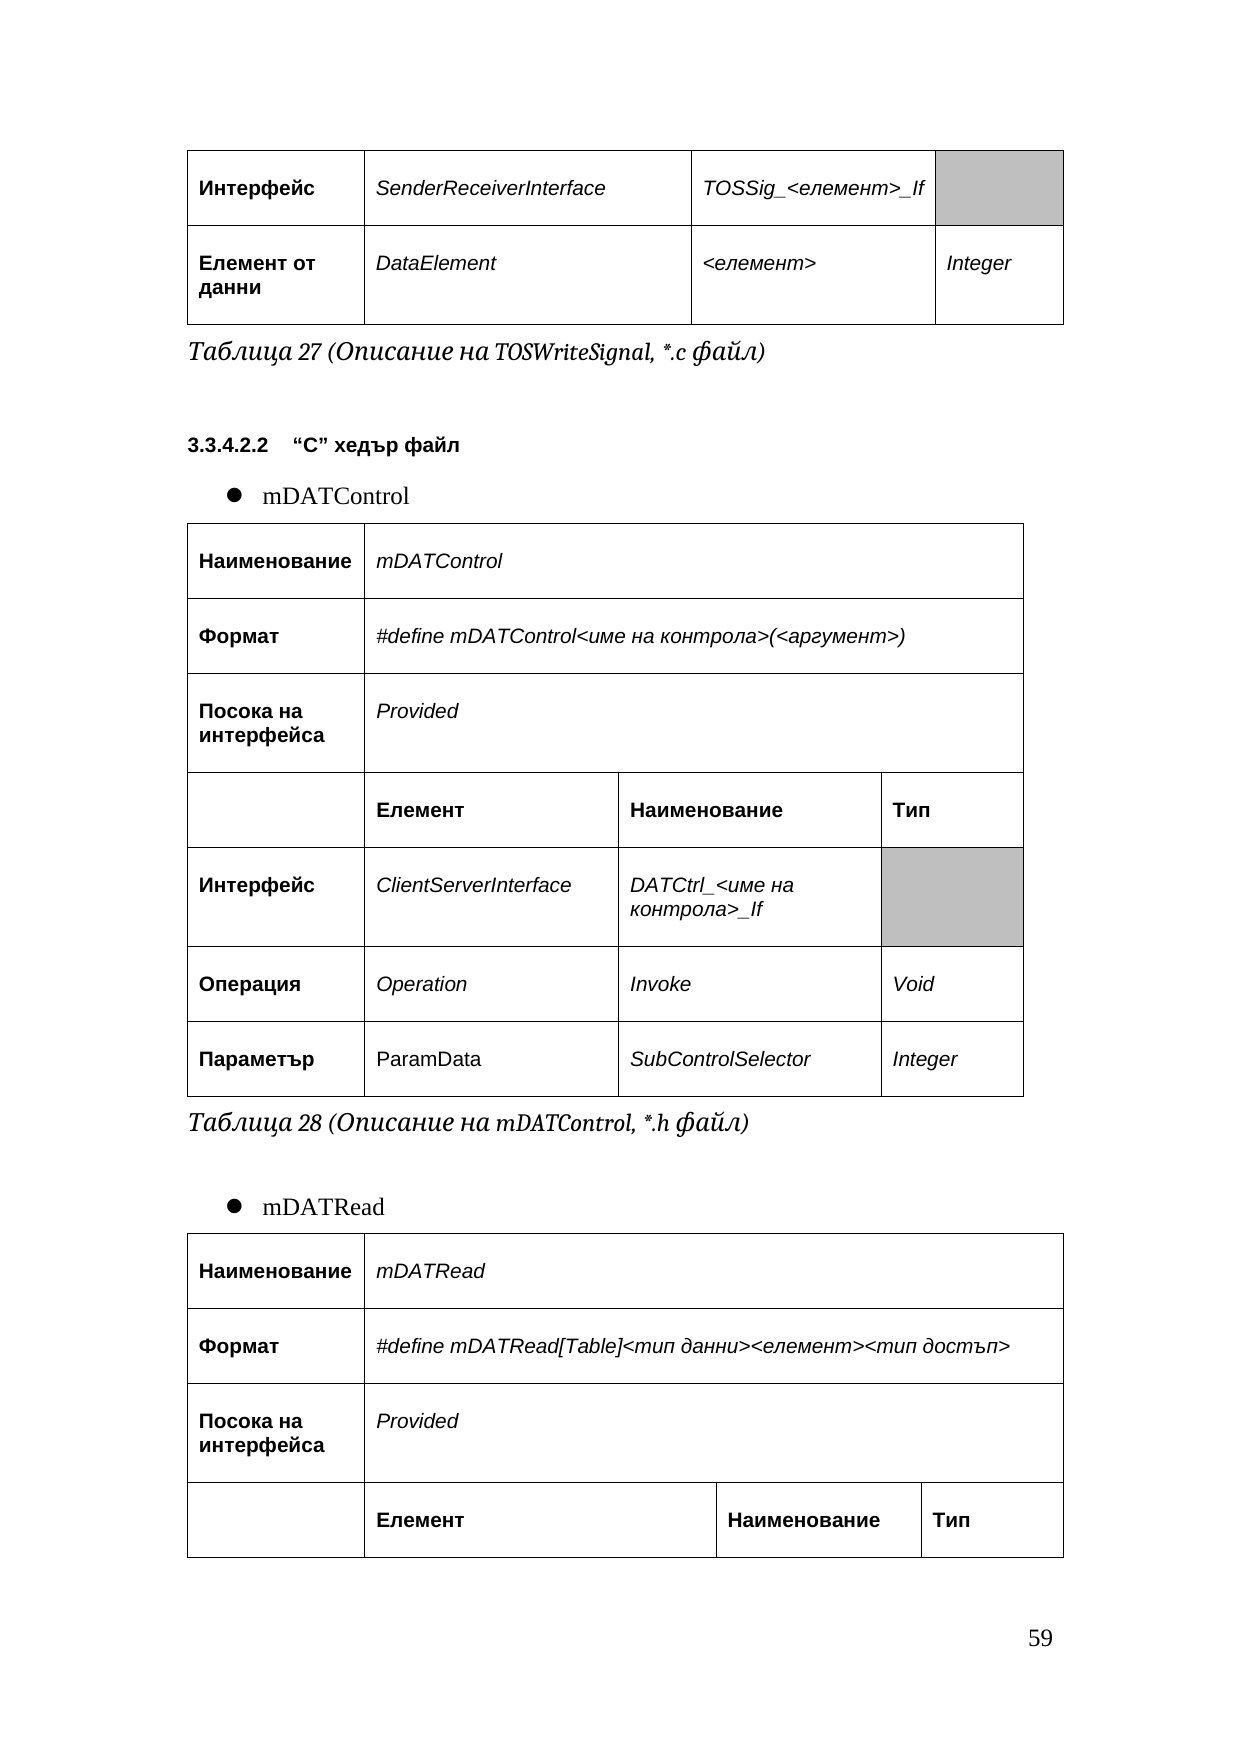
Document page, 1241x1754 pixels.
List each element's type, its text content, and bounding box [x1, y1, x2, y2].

table_cell <елемент> [692, 226, 935, 324]
table_cell [936, 151, 1063, 225]
table_cell [188, 773, 364, 847]
table_cell Операция [188, 947, 364, 1021]
table_cell Елемент [365, 1483, 716, 1557]
table_cell Invoke [619, 947, 881, 1021]
table_cell Интерфейс [188, 151, 364, 225]
table_cell [882, 848, 1023, 946]
table_cell Void [882, 947, 1023, 1021]
subtitle “C” хедър файл [187, 432, 1053, 456]
text Таблица 27 (Описание на TOSWriteSignal, *.c файл) [187, 337, 1053, 366]
table_cell Provided [365, 1384, 1063, 1482]
table_cell DataElement [365, 226, 691, 324]
table_cell Integer [882, 1022, 1023, 1096]
table_cell Provided [365, 674, 1023, 772]
table_cell Формат [188, 1309, 364, 1383]
table_cell DATCtrl_<име на контрола>_If [619, 848, 881, 946]
table_cell Посока на интерфейса [188, 674, 364, 772]
table_cell Operation [365, 947, 618, 1021]
table_cell Наименование [717, 1483, 921, 1557]
table_cell SubControlSelector [619, 1022, 881, 1096]
table_cell Елемент от данни [188, 226, 364, 324]
table_cell ParamData [365, 1022, 618, 1096]
table_header mDATRead [365, 1234, 1063, 1308]
table_cell #define mDATRead[Table]<тип данни><елемент><тип достъп> [365, 1309, 1063, 1383]
table_cell Посока на интерфейса [188, 1384, 364, 1482]
table_cell Тип [922, 1483, 1063, 1557]
table_cell Елемент [365, 773, 618, 847]
table_cell SenderReceiverInterface [365, 151, 691, 225]
list mDATControl [225, 481, 1053, 510]
text Таблица 28 (Описание на mDATControl, *.h файл) [187, 1109, 1053, 1138]
table_cell [188, 1483, 364, 1557]
table_cell Тип [882, 773, 1023, 847]
table_cell Интерфейс [188, 848, 364, 946]
table_cell Формат [188, 599, 364, 673]
list mDATRead [225, 1192, 1053, 1220]
table_cell Наименование [619, 773, 881, 847]
table_cell Integer [936, 226, 1063, 324]
table_cell Параметър [188, 1022, 364, 1096]
table_header Наименование [188, 1234, 364, 1308]
table_header Наименование [188, 524, 364, 598]
table_header mDATControl [365, 524, 1023, 598]
table_cell TOSSig_<елемент>_If [692, 151, 935, 225]
table_cell ClientServerInterface [365, 848, 618, 946]
table_cell #define mDATControl<име на контрола>(<аргумент>) [365, 599, 1023, 673]
